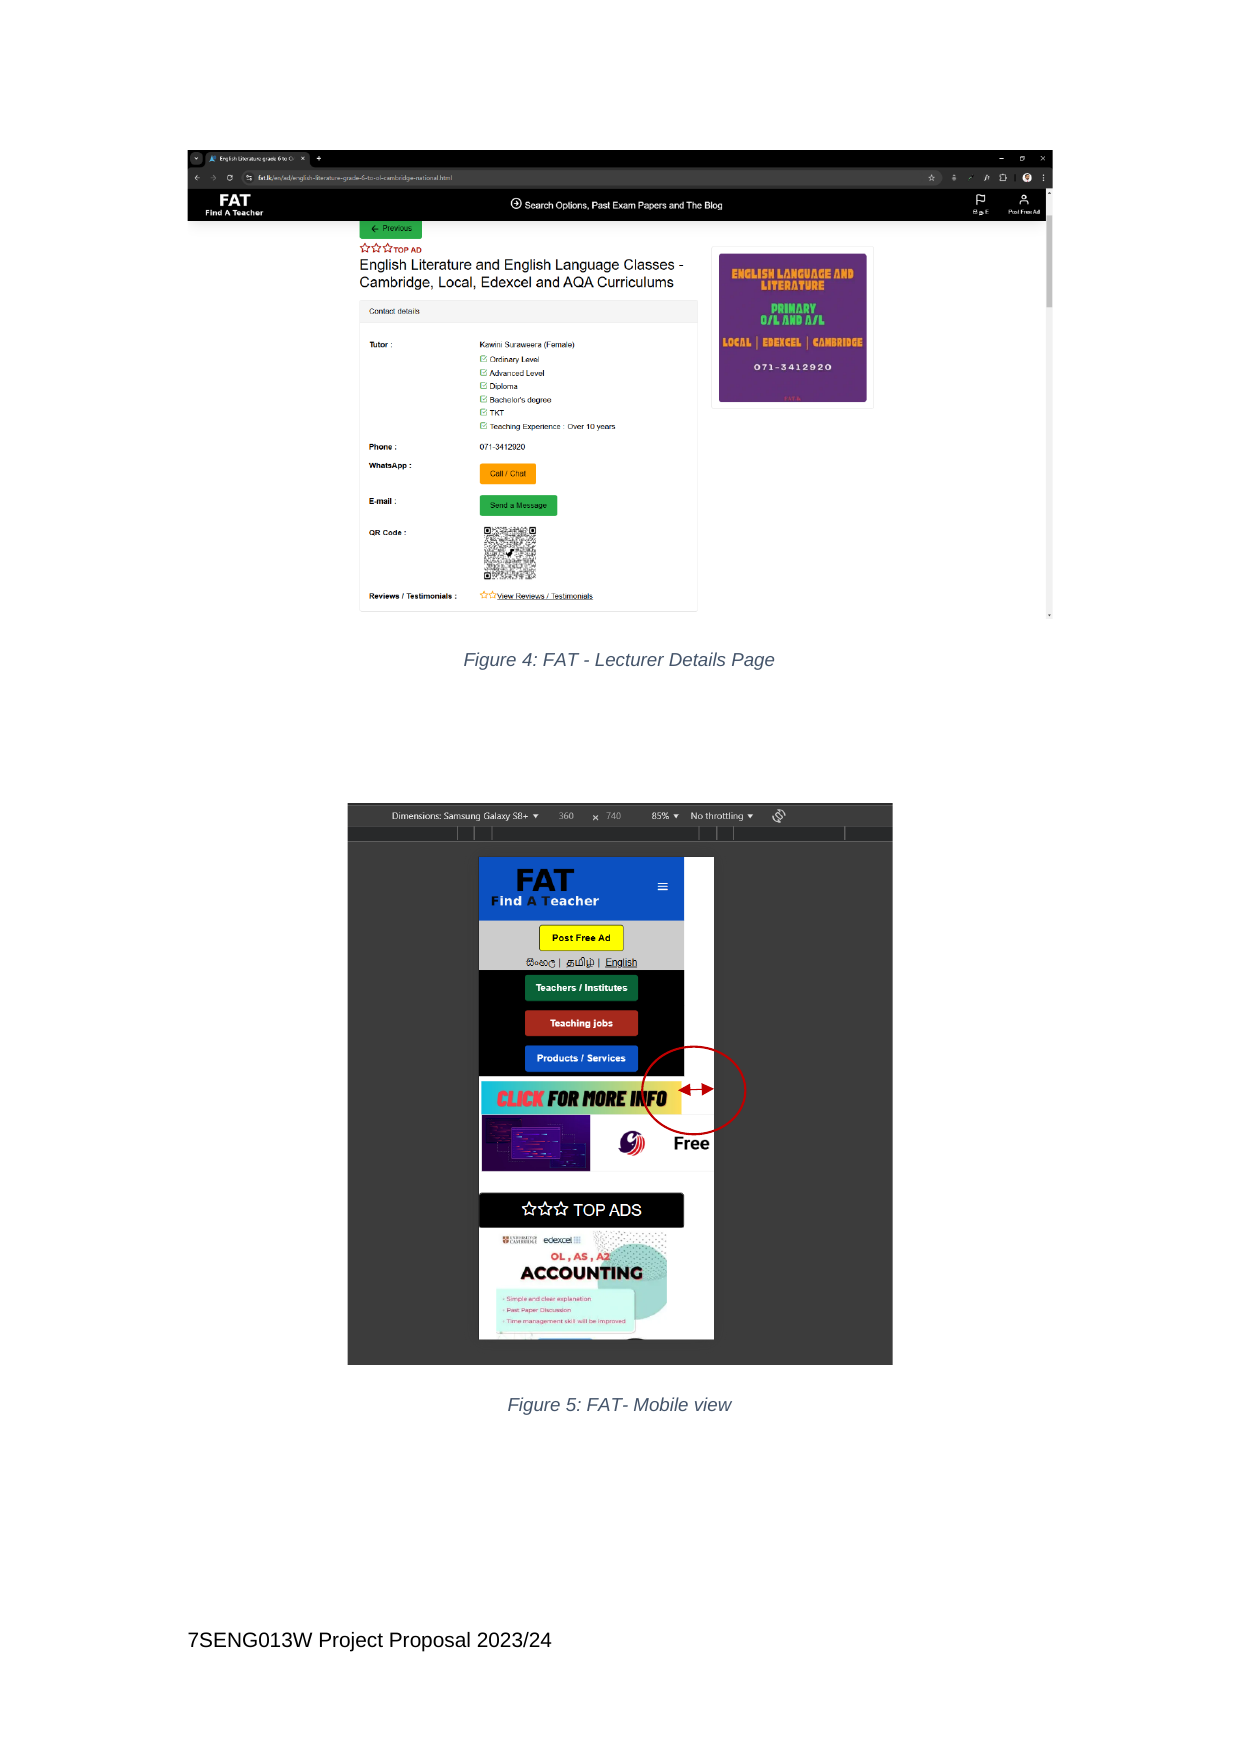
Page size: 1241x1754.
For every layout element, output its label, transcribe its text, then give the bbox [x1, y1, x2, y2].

picture [187, 150, 1053, 619]
picture [347, 803, 893, 1365]
